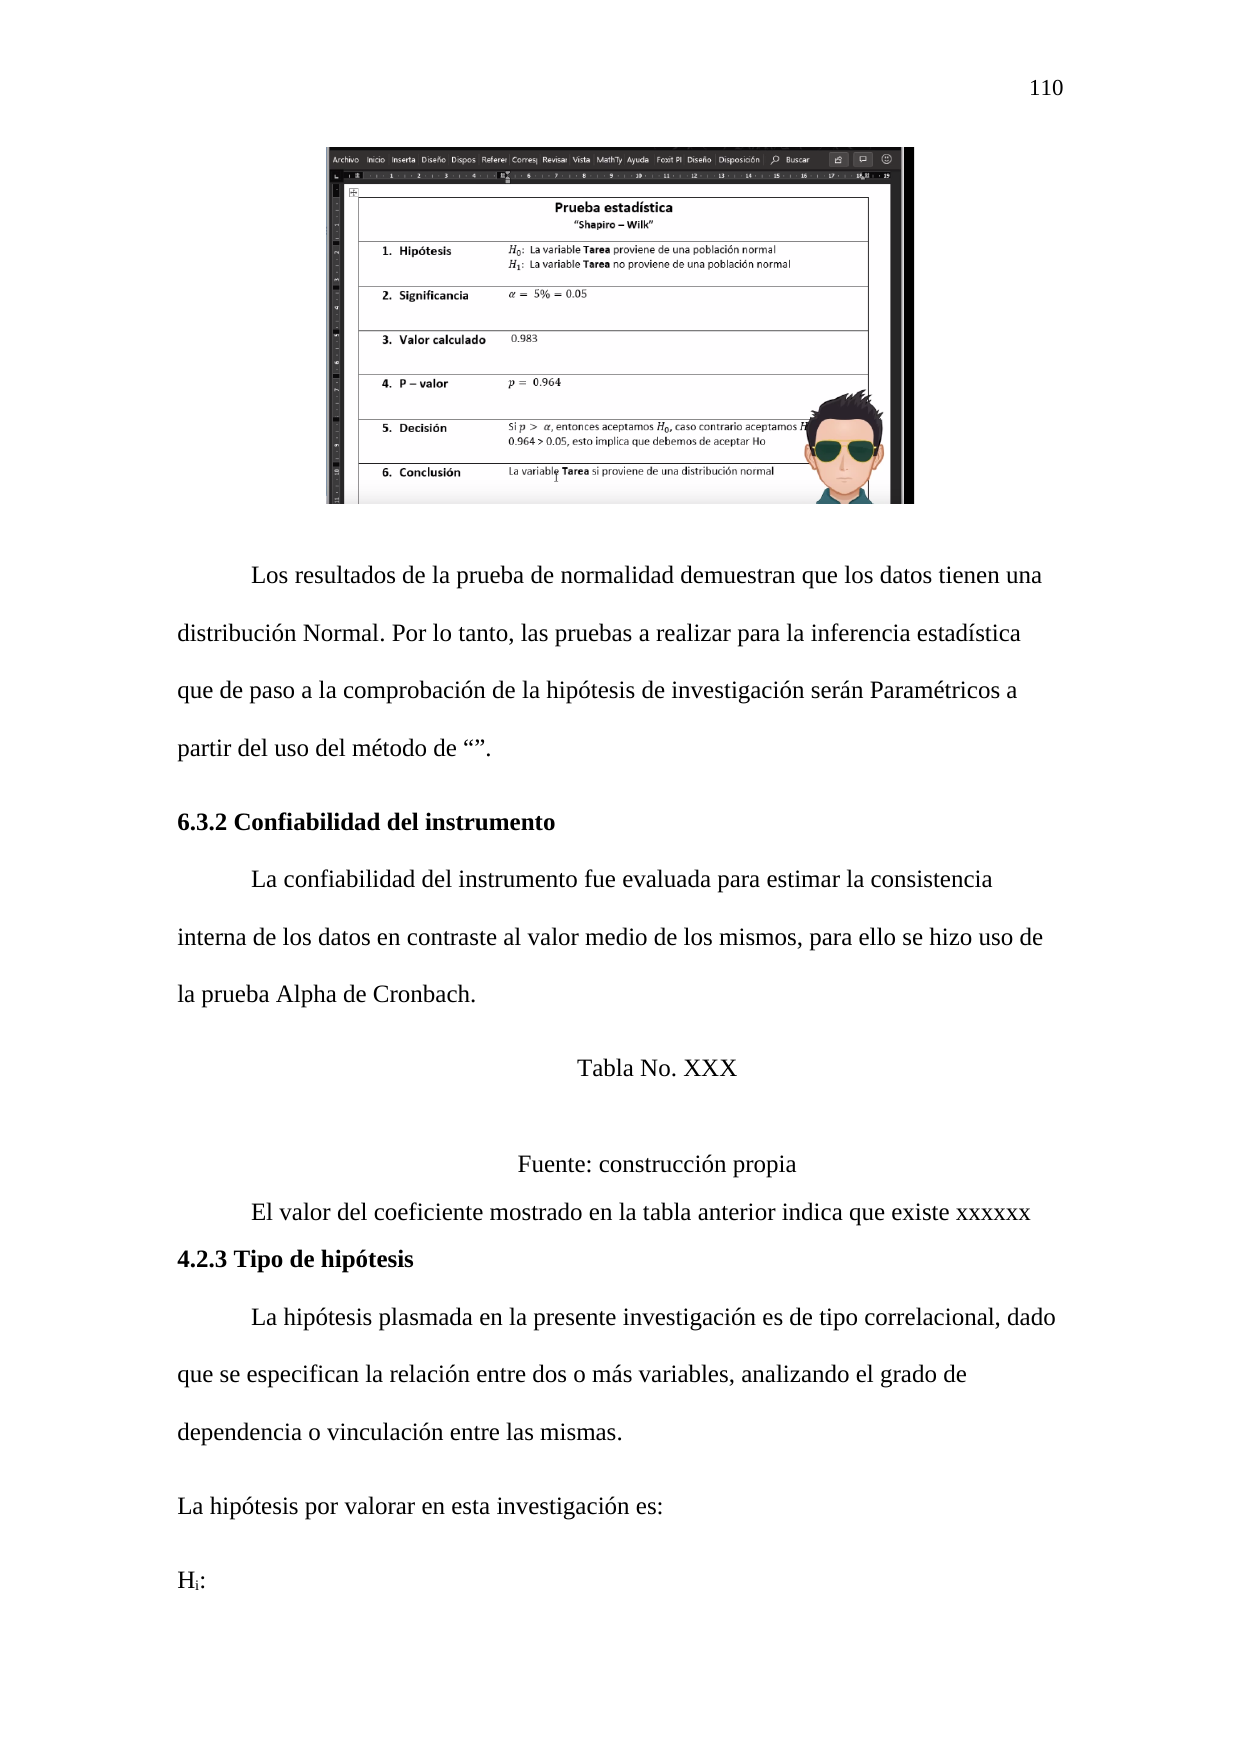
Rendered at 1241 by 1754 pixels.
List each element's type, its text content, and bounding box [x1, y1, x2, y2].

text Hi: [177, 1565, 1063, 1594]
text La hipótesis plasmada en la presente investigación es de tipo correlacional, dado que se especifican la relación entre dos o más variables, analizando el grado de dependencia o vinculación entre las mismas. [177, 1302, 1063, 1446]
subtitle 6.3.2 Confiabilidad del instrumento [177, 807, 1063, 836]
text La hipótesis por valorar en esta investigación es: [177, 1491, 1063, 1520]
text El valor del coeficiente mostrado en la tabla anterior indica que existe xxxxxx [177, 1197, 1063, 1225]
text La confiabilidad del instrumento fue evaluada para estimar la consistencia interna de los datos en contraste al valor medio de los mismos, para ello se hizo uso de la prueba Alpha de Cronbach. [177, 864, 1063, 1008]
text Tabla No. XXX [177, 1053, 1063, 1082]
text Los resultados de la prueba de normalidad demuestran que los datos tienen una distribución Normal. Por lo tanto, las pruebas a realizar para la inferencia estadística que de paso a la comprobación de la hipótesis de investigación serán Paramétricos a partir del uso del método de “”. [177, 560, 1063, 761]
text Fuente: construcción propia [177, 1149, 1063, 1178]
subtitle 4.2.3 Tipo de hipótesis [177, 1244, 1063, 1273]
picture [326, 147, 915, 504]
